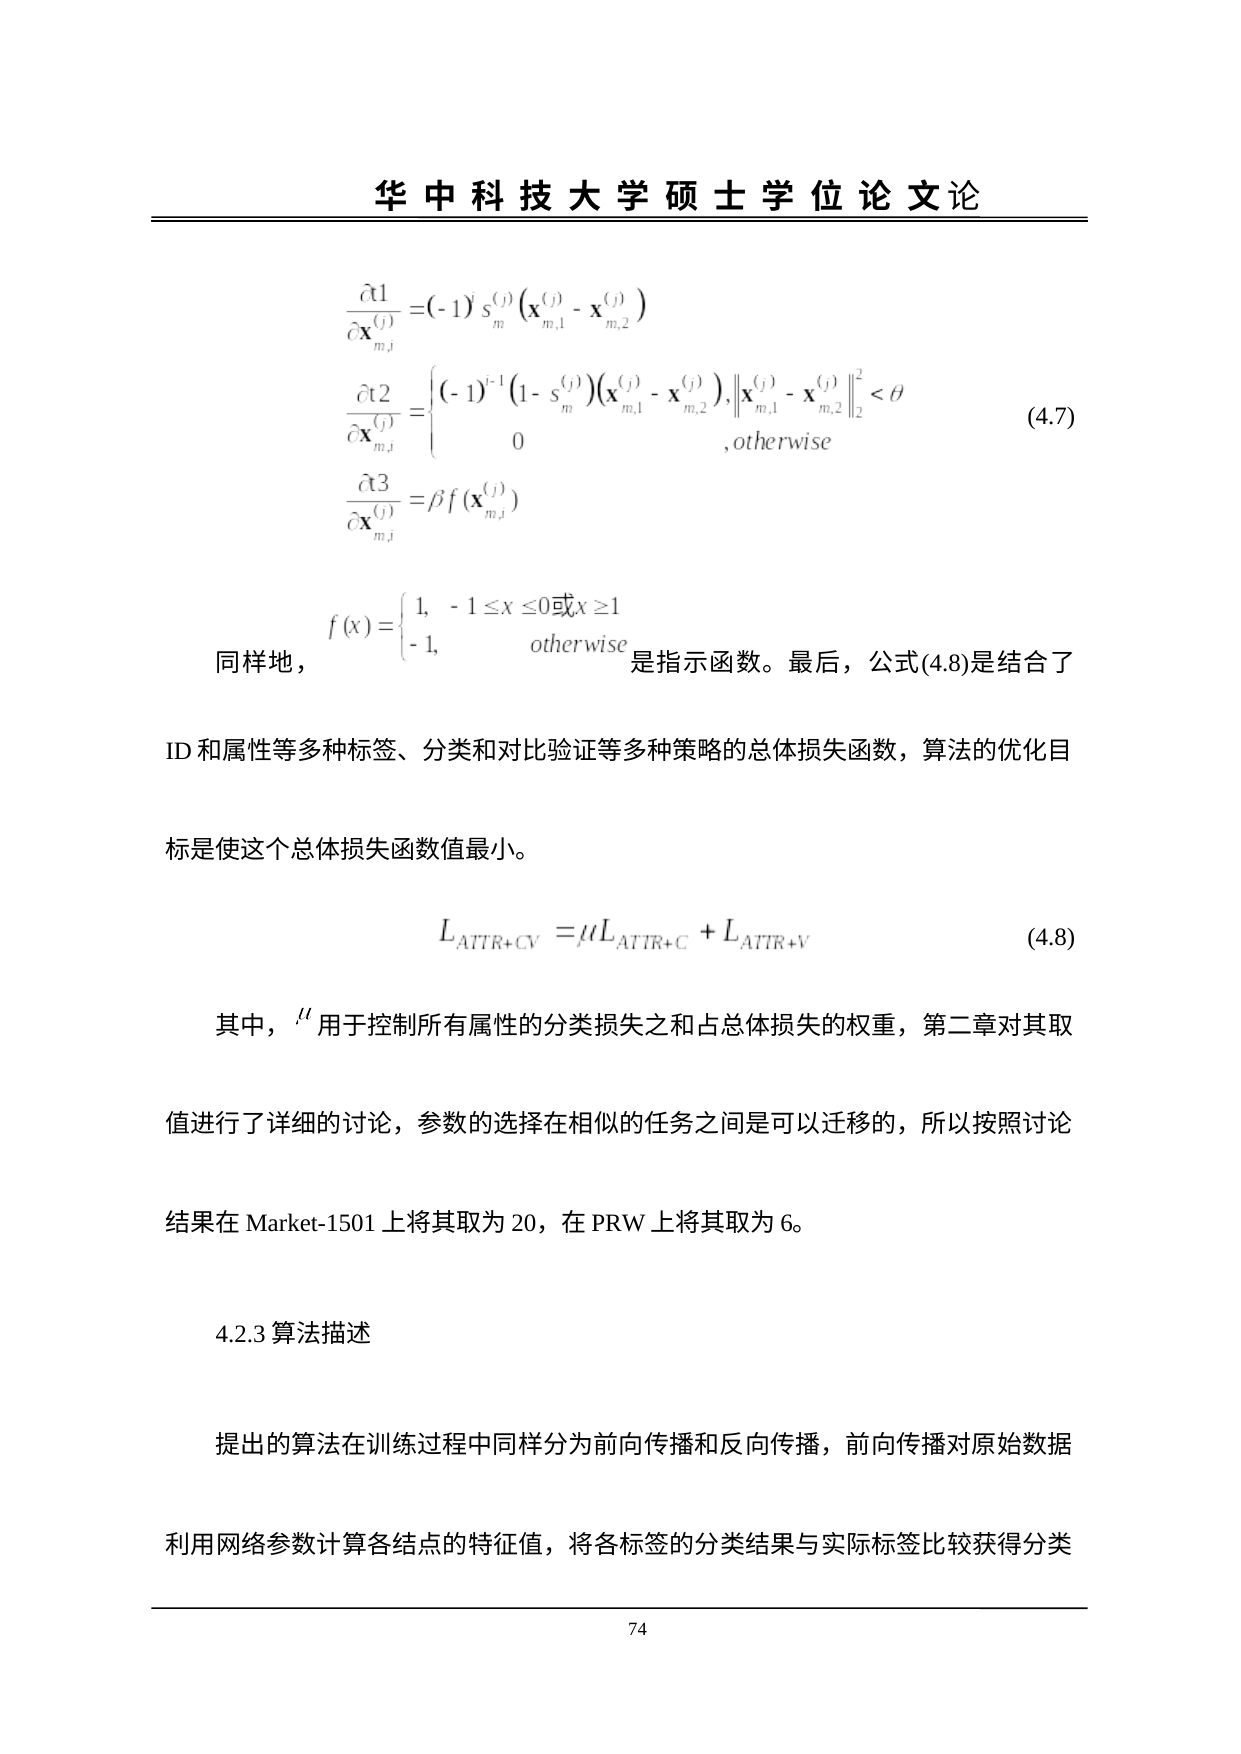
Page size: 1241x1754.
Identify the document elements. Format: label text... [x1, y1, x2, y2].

text (4.7) [165, 267, 1075, 564]
text 同样地，是指示函数。最后，公式(4.8)是结合了ID和属性等多种标签、分类和对比验证等多种策略的总体损失函数，算法的优化目标是使这个总体损失函数值最小。 [165, 583, 1075, 880]
text 其中，用于控制所有属性的分类损失之和占总体损失的权重，第二章对其取值进行了详细的讨论，参数的选择在相似的任务之间是可以迁移的，所以按照讨论结果在Market-1501上将其取为20，在PRW上将其取为6。 [165, 989, 1075, 1254]
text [165, 1410, 1075, 1575]
subtitle 4.2.3 算法描述 [165, 1299, 1075, 1365]
text (4.8) [165, 903, 1075, 969]
